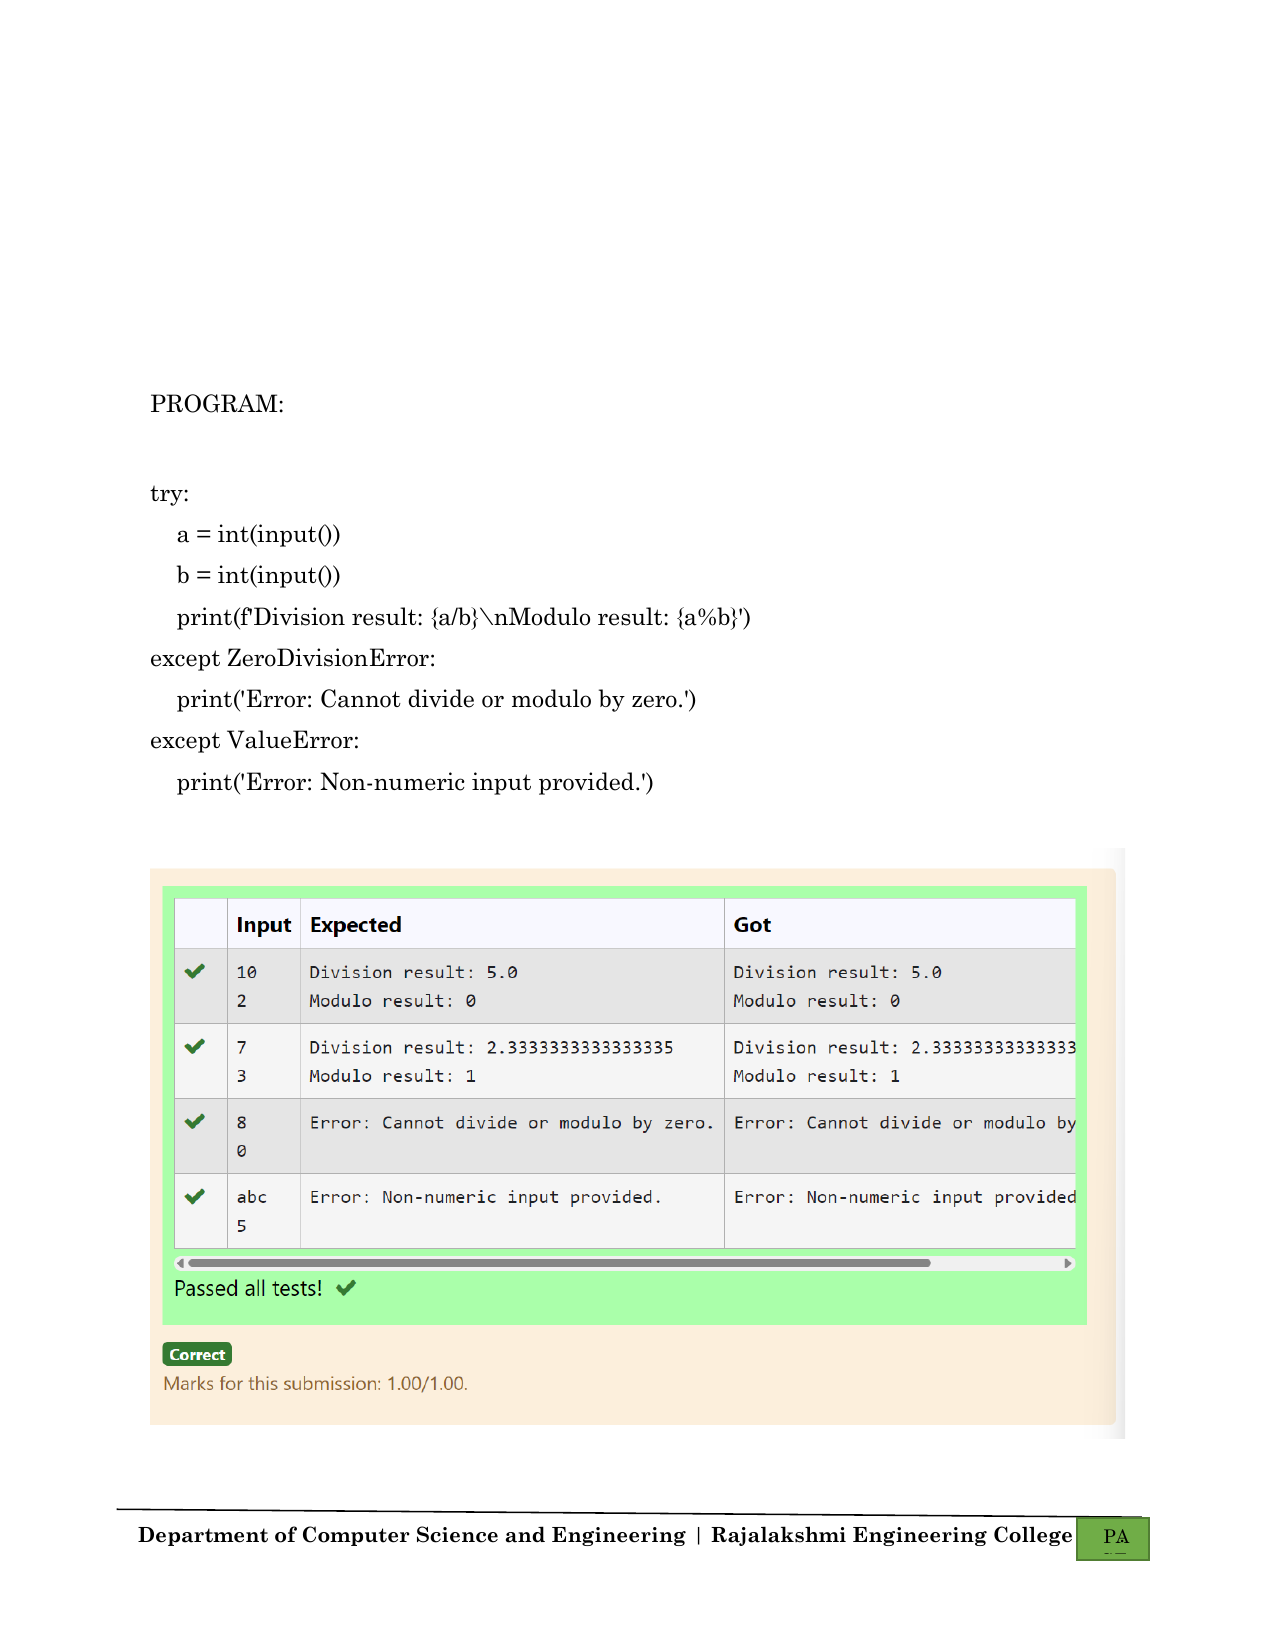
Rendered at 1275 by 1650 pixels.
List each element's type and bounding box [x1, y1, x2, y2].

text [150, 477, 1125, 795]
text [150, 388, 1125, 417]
picture [150, 848, 1125, 1439]
